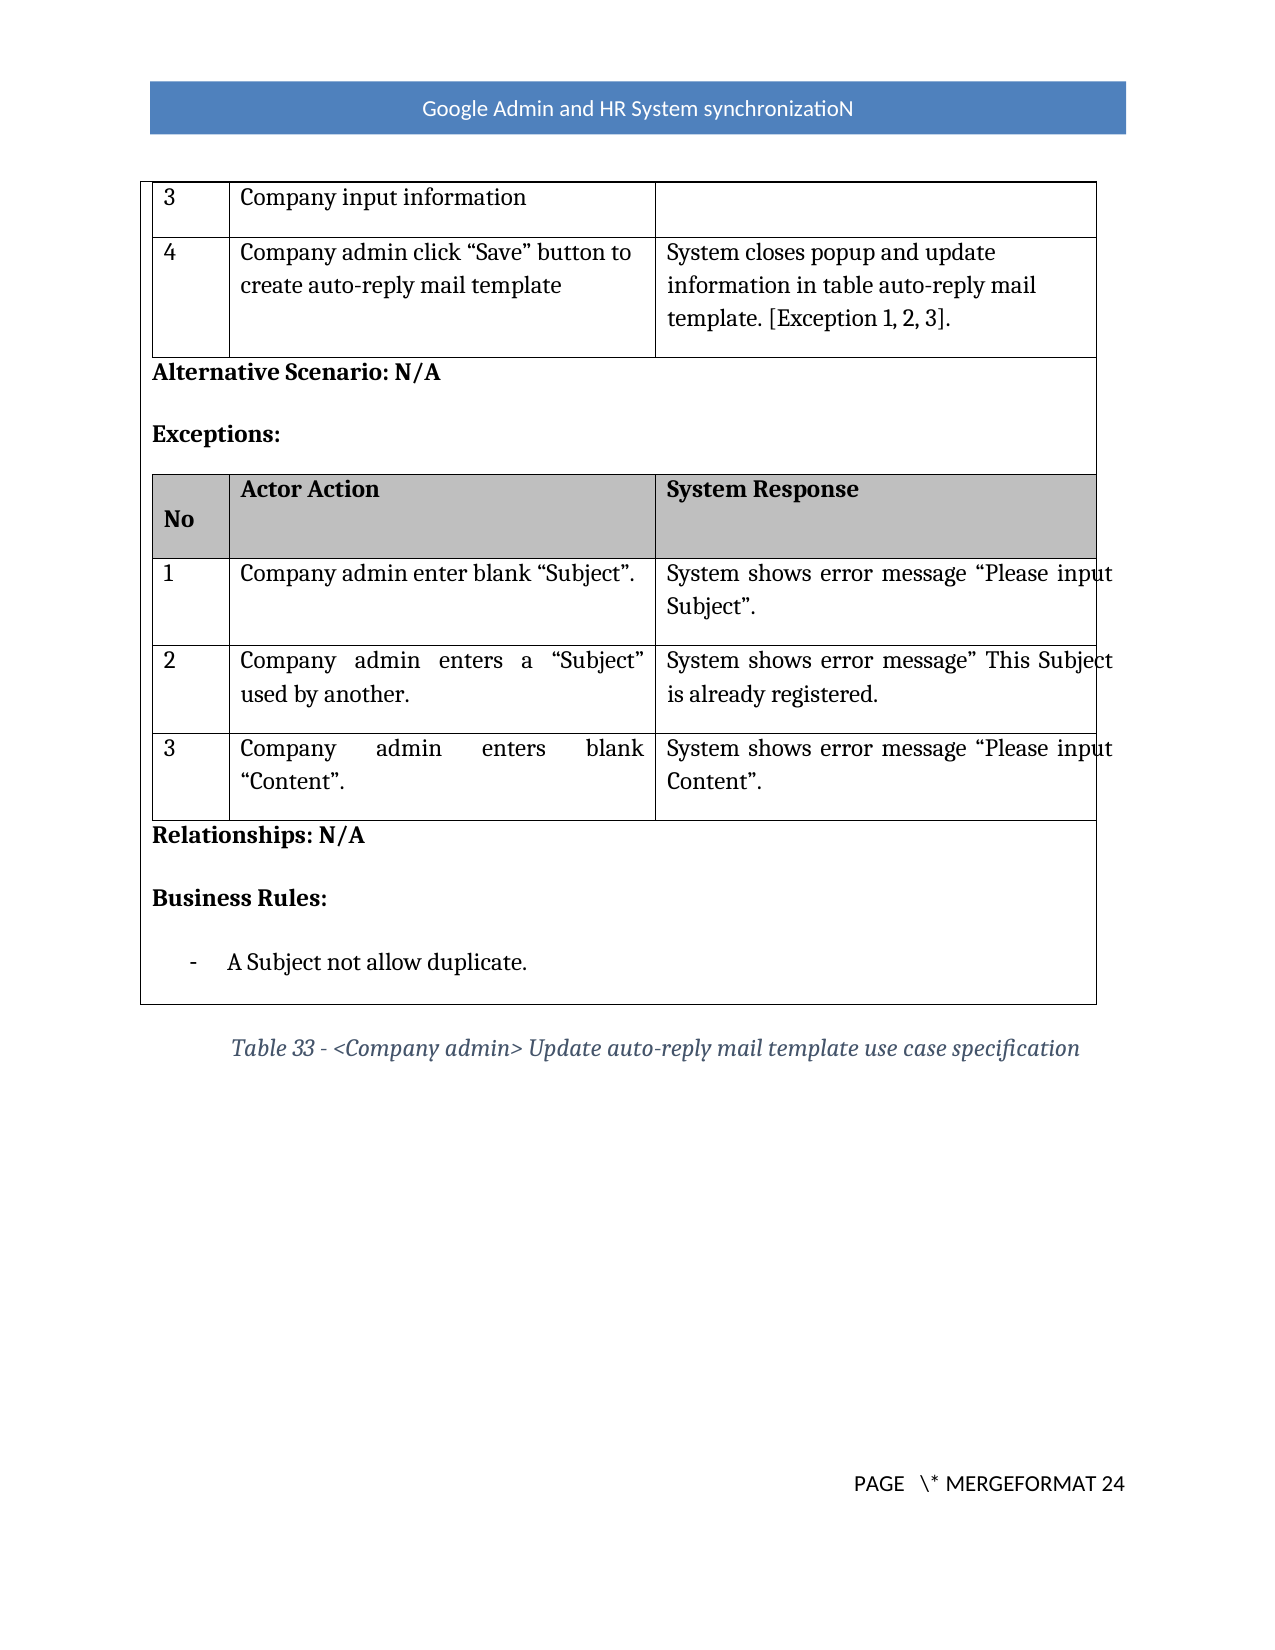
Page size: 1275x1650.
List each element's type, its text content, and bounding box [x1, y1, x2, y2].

text Table 33 - <Company admin> Update auto-reply mail template use case specification [187, 1034, 1125, 1063]
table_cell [141, 182, 1096, 1004]
